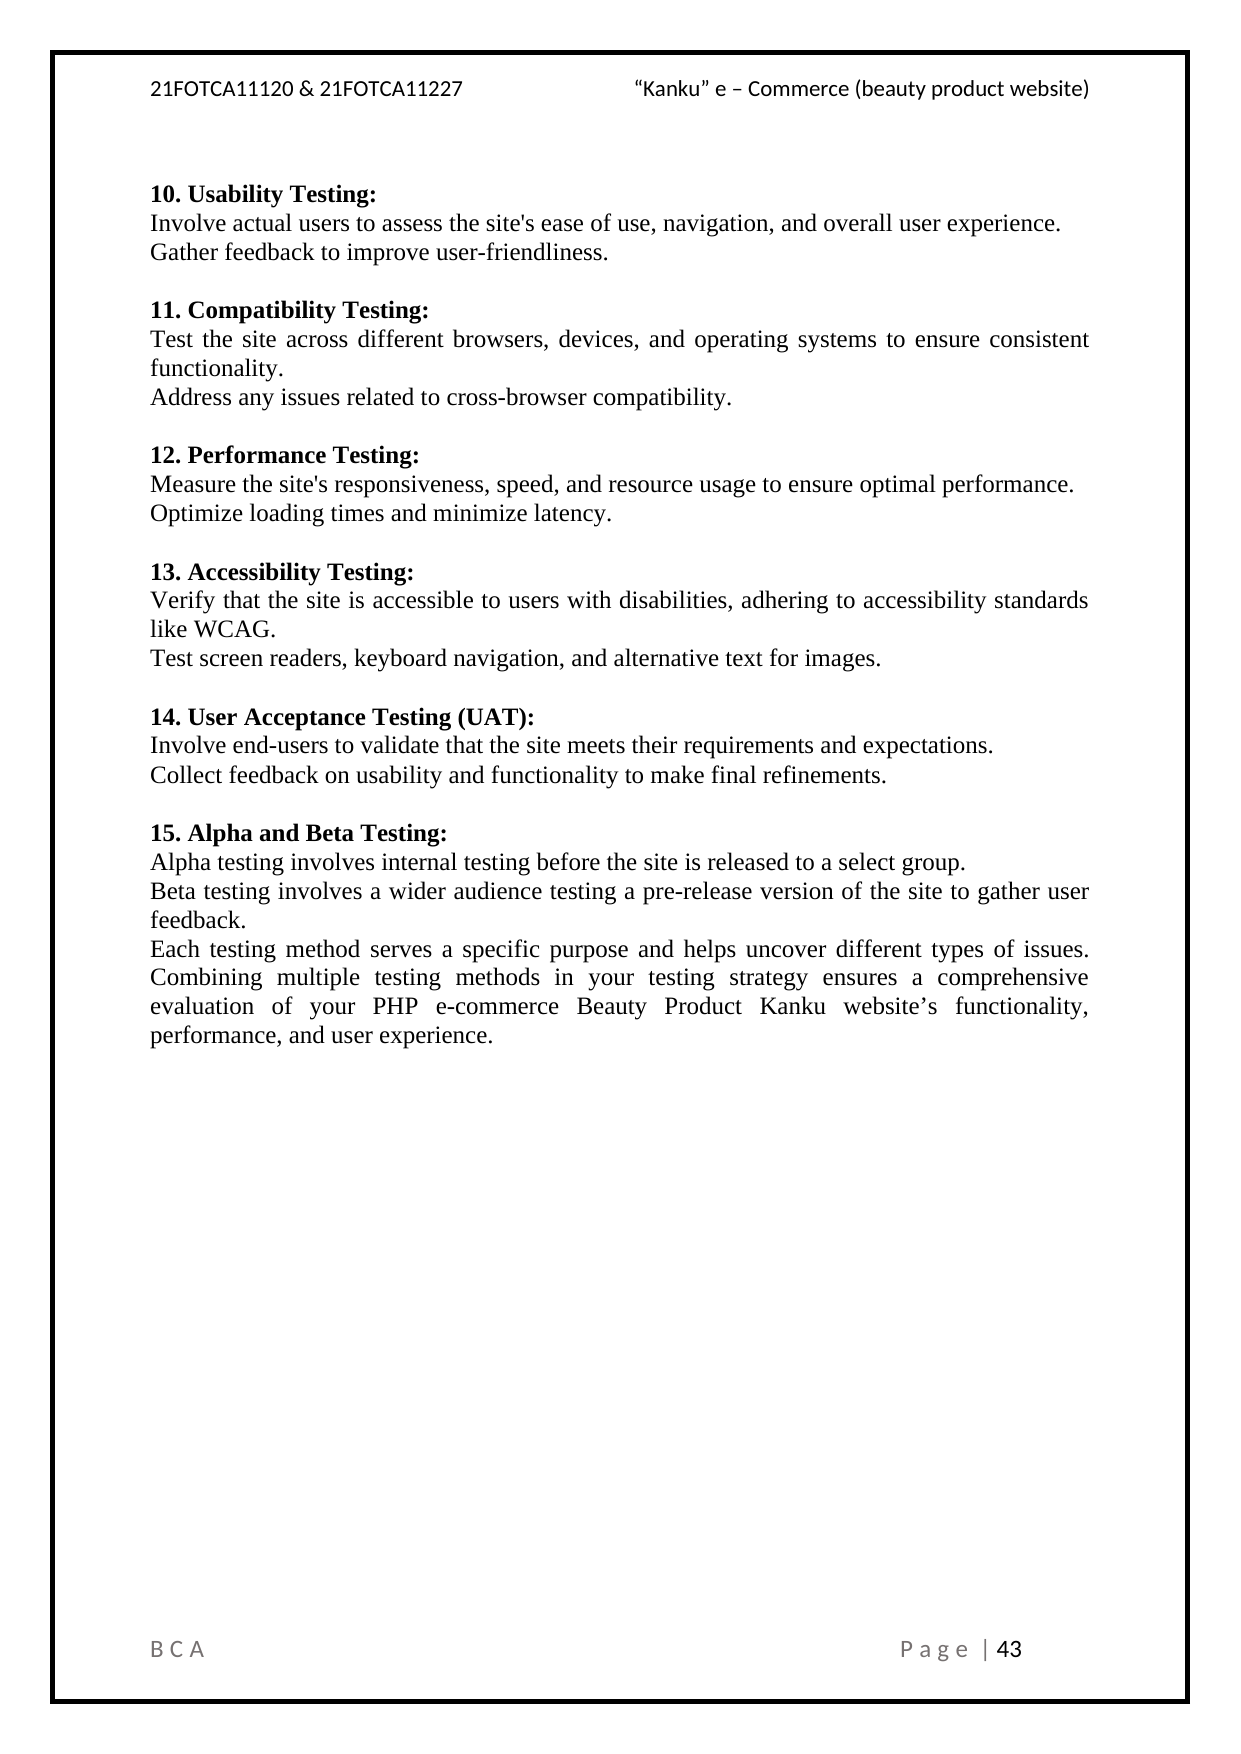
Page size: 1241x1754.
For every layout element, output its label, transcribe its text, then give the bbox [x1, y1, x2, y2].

text Involve end-users to validate that the site meets their requirements and expectations. [150, 731, 1090, 759]
text Optimize loading times and minimize latency. [150, 498, 1090, 527]
text Each testing method serves a specific purpose and helps uncover different types of issues. Combining multiple testing methods in your testing strategy ensures a comprehensive evaluation of your PHP e-commerce Beauty Product Kanku website’s functionality, performance, and user experience. [150, 934, 1090, 1049]
text 15. Alpha and Beta Testing: [150, 818, 1090, 847]
text 14. User Acceptance Testing (UAT): [150, 702, 1090, 730]
text Beta testing involves a wider audience testing a pre-release version of the site to gather user feedback. [150, 876, 1090, 933]
text 13. Accessibility Testing: [150, 557, 1090, 585]
text Address any issues related to cross-browser compatibility. [150, 382, 1090, 411]
text Test screen readers, keyboard navigation, and alternative text for images. [150, 643, 1090, 672]
text Alpha testing involves internal testing before the site is released to a select group. [150, 847, 1090, 876]
text Involve actual users to assess the site's ease of use, navigation, and overall user experience. [150, 208, 1090, 237]
text Collect feedback on usability and functionality to make final refinements. [150, 760, 1090, 788]
text Measure the site's responsiveness, speed, and resource usage to ensure optimal performance. [150, 469, 1090, 498]
text 12. Performance Testing: [150, 440, 1090, 469]
text Verify that the site is accessible to users with disabilities, adhering to accessibility standards like WCAG. [150, 586, 1090, 643]
text 11. Compatibility Testing: [150, 295, 1090, 324]
text 10. Usability Testing: [150, 179, 1090, 208]
text Gather feedback to improve user-friendliness. [150, 237, 1090, 266]
text Test the site across different browsers, devices, and operating systems to ensure consistent functionality. [150, 324, 1090, 382]
